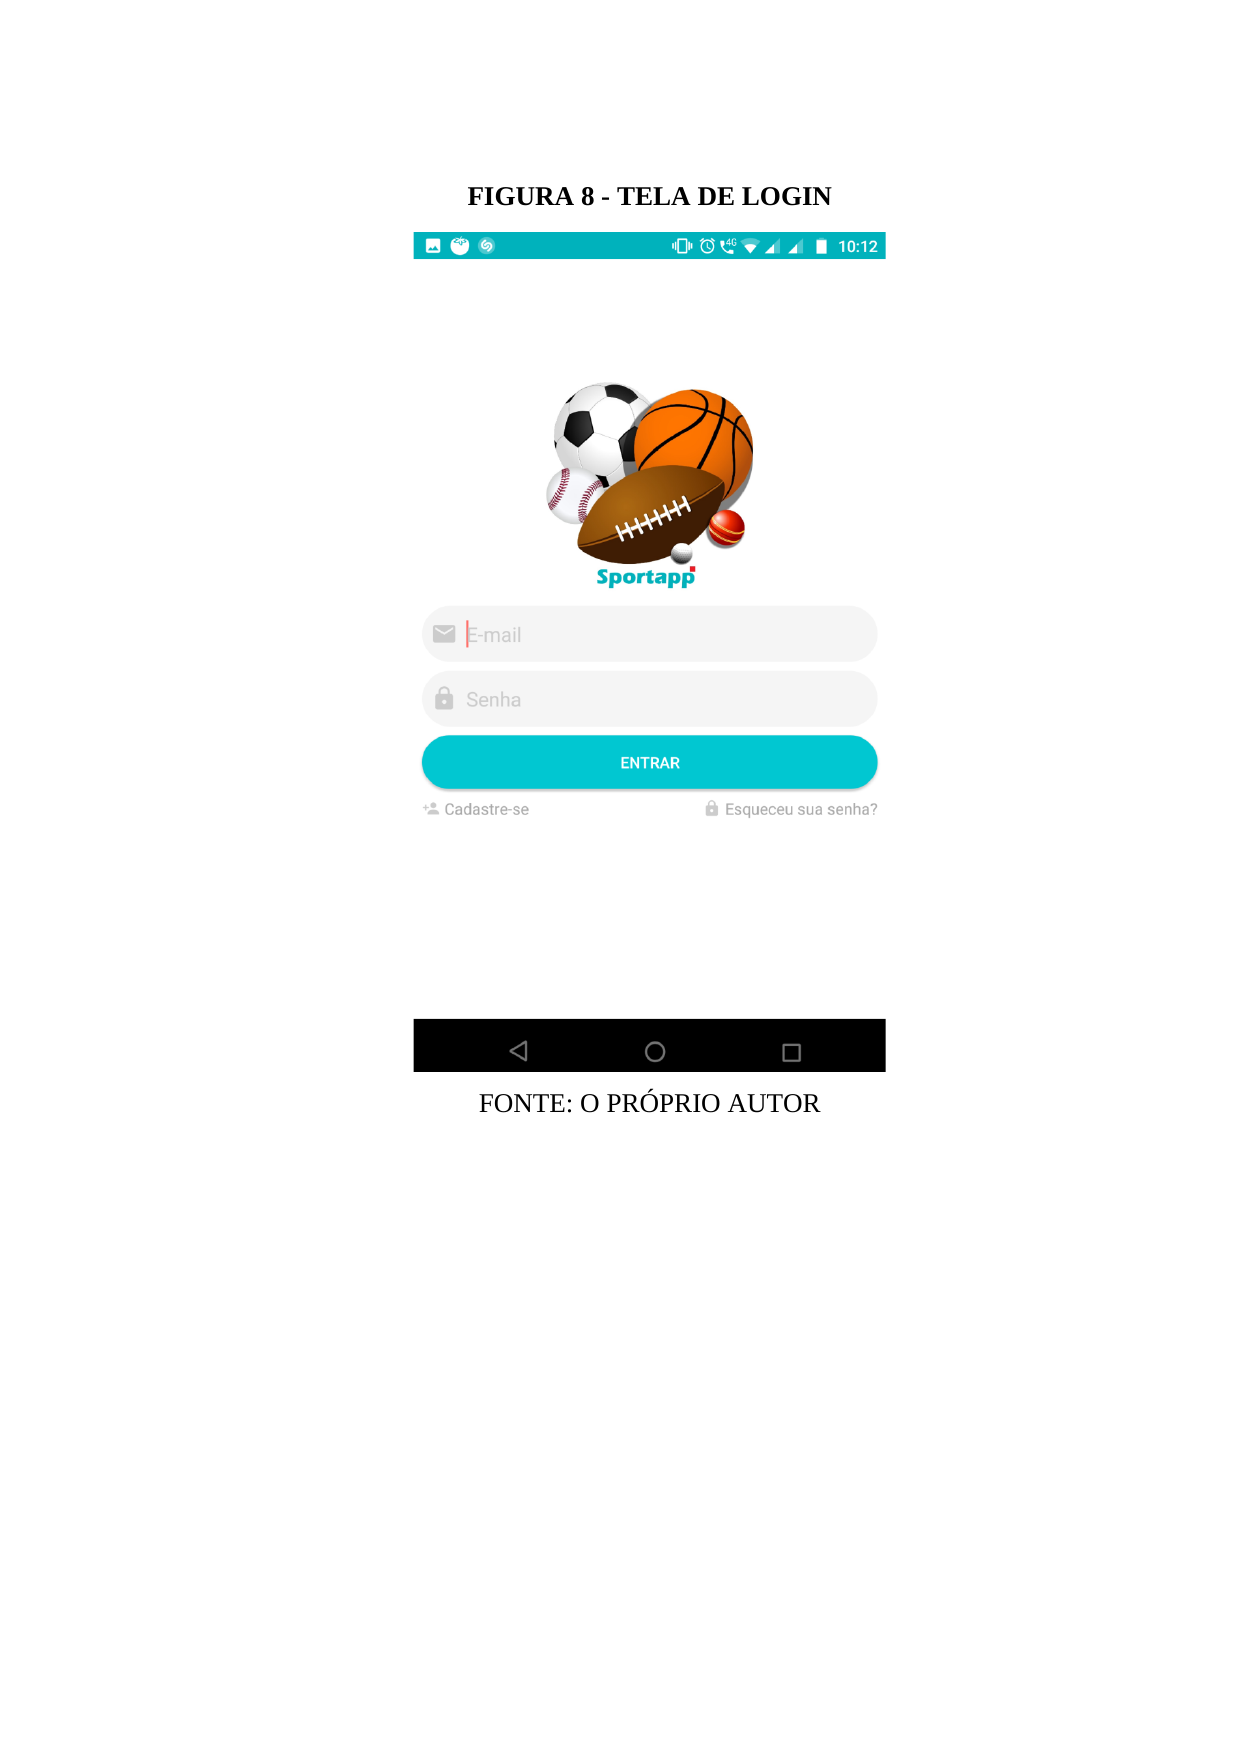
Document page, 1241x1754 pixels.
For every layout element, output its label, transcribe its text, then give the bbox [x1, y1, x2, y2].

text FONTE: O PRÓPRIO AUTOR [177, 1087, 1122, 1118]
text FIGURA 8 - TELA DE LOGIN [177, 180, 1122, 212]
picture [413, 232, 886, 1072]
